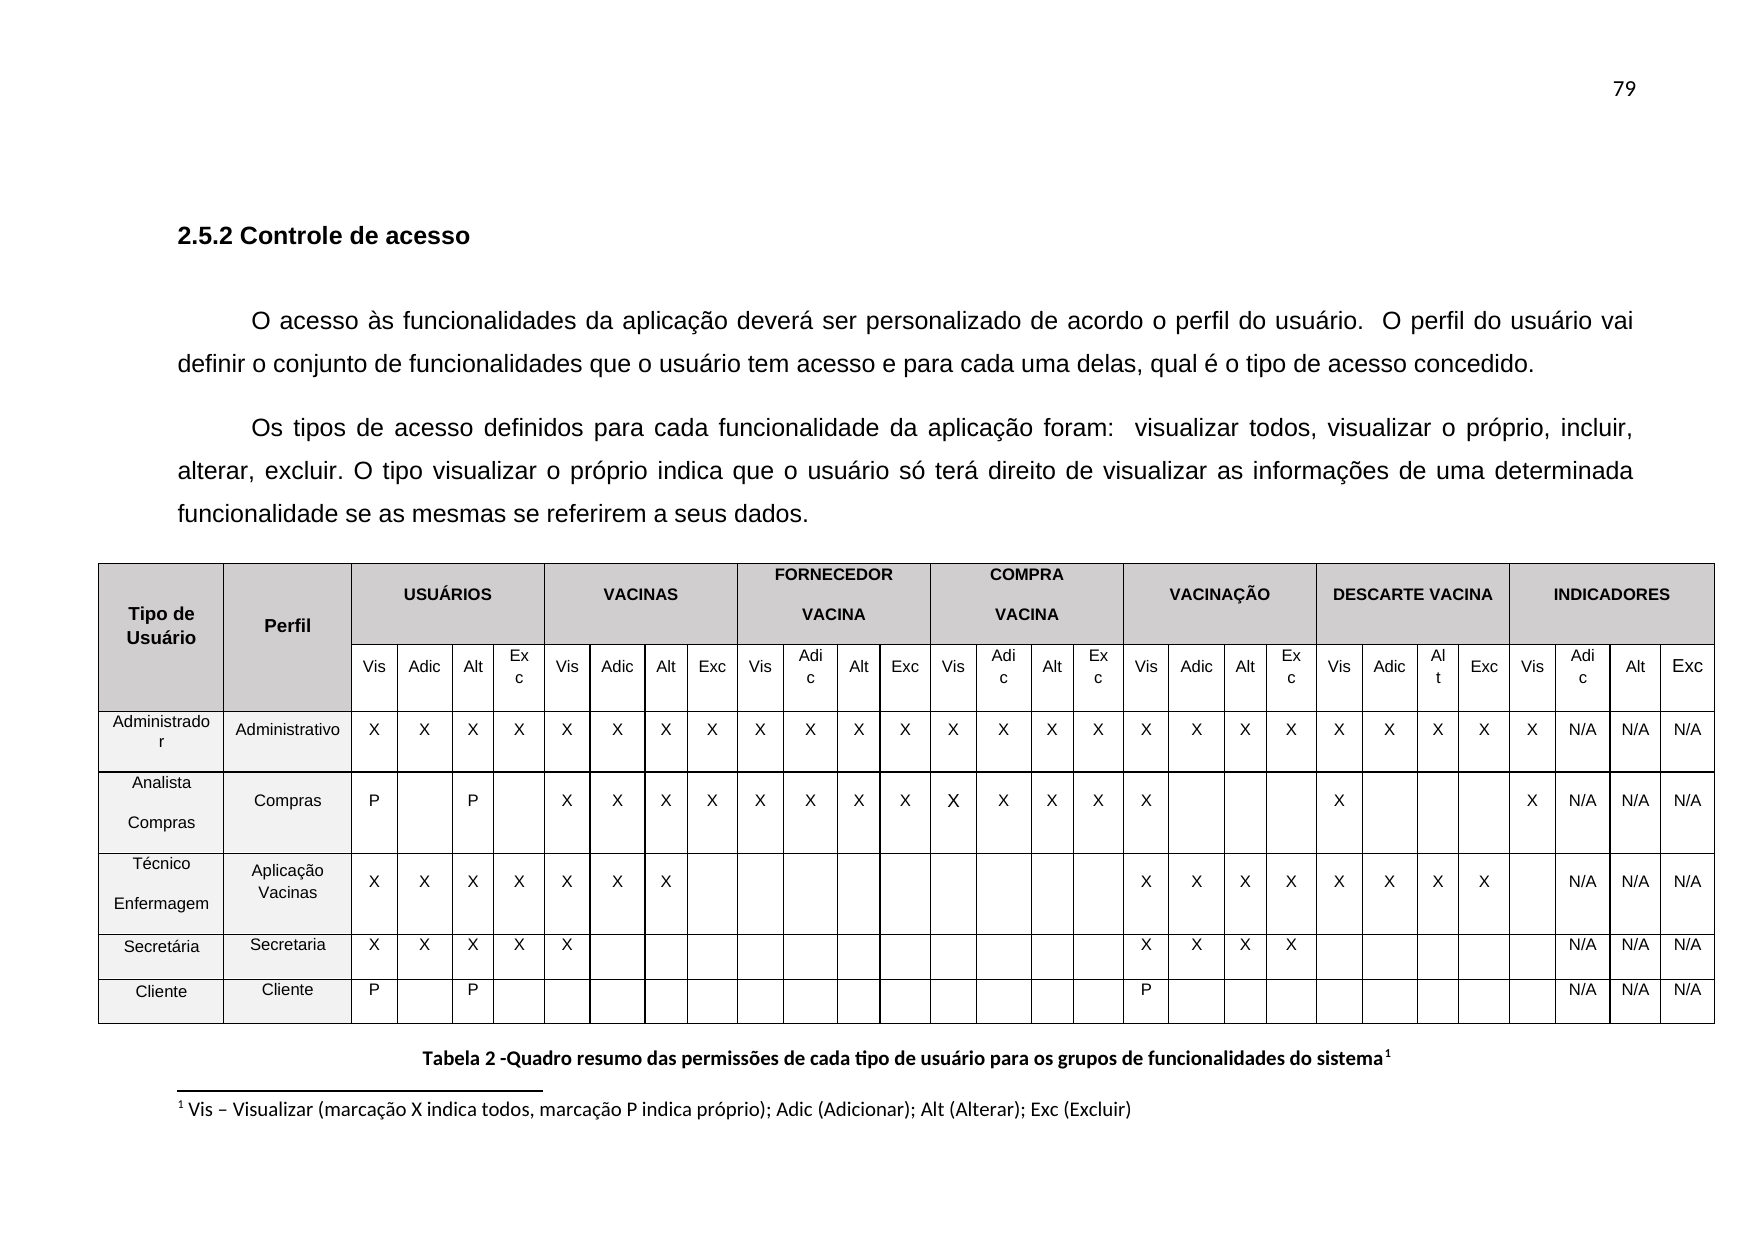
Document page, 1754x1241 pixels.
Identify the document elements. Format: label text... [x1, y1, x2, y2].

table_cell [1418, 773, 1458, 852]
table_cell X [738, 712, 783, 771]
table_cell X [1317, 854, 1362, 933]
table_cell X [545, 935, 589, 978]
table_cell X [977, 773, 1031, 852]
table_cell X [881, 773, 930, 852]
table_cell X [1317, 712, 1362, 771]
table_cell Secretária [99, 935, 223, 978]
table_cell N/A [1556, 712, 1609, 771]
table_cell [738, 980, 783, 1023]
table_cell X [352, 854, 397, 933]
table_cell X [591, 854, 644, 933]
table_cell Exc [688, 645, 737, 711]
table_cell [931, 854, 976, 933]
table_cell [688, 935, 737, 978]
table_cell X [1124, 854, 1168, 933]
table_cell P [352, 980, 397, 1023]
table_cell [1169, 773, 1224, 852]
table_cell Exc [1459, 645, 1509, 711]
table_cell P [453, 773, 493, 852]
table_cell X [931, 773, 976, 852]
table_cell [1363, 980, 1417, 1023]
table_cell X [1510, 712, 1555, 771]
table_cell [738, 854, 783, 933]
table_header INDICADORES [1510, 564, 1714, 644]
table_cell [881, 980, 930, 1023]
table_cell [1510, 935, 1555, 978]
table_cell [688, 854, 737, 933]
table_cell X [1225, 935, 1266, 978]
table_cell X [545, 712, 589, 771]
table_cell X [494, 712, 544, 771]
table_cell [784, 935, 837, 978]
table_cell X [494, 854, 544, 933]
table_cell Alt [646, 645, 687, 711]
table_cell [1225, 980, 1266, 1023]
table_cell P [352, 773, 397, 852]
table_cell X [838, 773, 879, 852]
table_cell X [1169, 854, 1224, 933]
table_cell Cliente [224, 980, 351, 1023]
table_cell Administrador [99, 712, 223, 771]
table_cell X [1032, 712, 1073, 771]
table_cell Analista Compras [99, 773, 223, 852]
table_cell X [1225, 712, 1266, 771]
table_cell X [1124, 935, 1168, 978]
table_cell X [1363, 854, 1417, 933]
table_cell [1032, 980, 1073, 1023]
table_cell X [453, 854, 493, 933]
text O acesso às funcionalidades da aplicação deverá ser personalizado de acordo o perfil do usuário. O perfil do usuário vai definir o conjunto de funcionalidades que o usuário tem acesso e para cada uma delas, qual é o tipo de acesso concedido. [177, 306, 1636, 378]
table_cell X [1074, 712, 1123, 771]
table_cell [738, 935, 783, 978]
table_cell X [1124, 773, 1168, 852]
table_cell [1363, 773, 1417, 852]
table_cell Vis [1317, 645, 1362, 711]
table_cell Vis [1510, 645, 1555, 711]
table_cell [1267, 980, 1316, 1023]
table_cell [494, 773, 544, 852]
table_cell Adic [977, 645, 1031, 711]
table_cell N/A [1661, 854, 1714, 933]
table_cell [838, 980, 879, 1023]
table_header COMPRA VACINA [931, 564, 1123, 644]
table_cell Vis [738, 645, 783, 711]
table_cell X [453, 935, 493, 978]
table_cell Vis [352, 645, 397, 711]
table_cell N/A [1611, 773, 1660, 852]
table_cell N/A [1611, 980, 1660, 1023]
table_cell [1418, 935, 1458, 978]
table_cell X [1124, 712, 1168, 771]
table_cell Adic [1169, 645, 1224, 711]
table_cell [784, 854, 837, 933]
table_cell [977, 980, 1031, 1023]
table_cell [1074, 980, 1123, 1023]
table_cell N/A [1611, 854, 1660, 933]
table_header FORNECEDOR VACINA [738, 564, 930, 644]
table_cell X [591, 712, 644, 771]
table_cell X [352, 712, 397, 771]
table_cell X [1510, 773, 1555, 852]
table_cell [1510, 854, 1555, 933]
table_cell X [398, 712, 452, 771]
table_cell X [931, 712, 976, 771]
table_header VACINAS [545, 564, 737, 644]
table_cell [688, 980, 737, 1023]
table_cell [1032, 854, 1073, 933]
table_cell X [352, 935, 397, 978]
table_cell Adic [784, 645, 837, 711]
table_cell X [1169, 935, 1224, 978]
table_cell X [646, 854, 687, 933]
table_cell [838, 935, 879, 978]
table_cell N/A [1556, 773, 1609, 852]
table_cell X [881, 712, 930, 771]
table_cell Adic [1363, 645, 1417, 711]
table_cell [1267, 773, 1316, 852]
table_cell Exc [1074, 645, 1123, 711]
table_cell Exc [494, 645, 544, 711]
table_cell [881, 935, 930, 978]
table_cell X [646, 712, 687, 771]
table_cell X [838, 712, 879, 771]
table_cell Alt [1225, 645, 1266, 711]
table_cell X [1363, 712, 1417, 771]
table_cell [931, 935, 976, 978]
table_cell X [1459, 854, 1509, 933]
table_cell [1169, 980, 1224, 1023]
table_cell X [977, 712, 1031, 771]
table_cell N/A [1611, 712, 1660, 771]
table_cell [1459, 935, 1509, 978]
table_cell Alt [838, 645, 879, 711]
table_cell [591, 935, 644, 978]
table_cell Alt [1611, 645, 1660, 711]
table_cell [1074, 935, 1123, 978]
table_cell Exc [1661, 645, 1714, 711]
table_cell [1363, 935, 1417, 978]
table_cell X [784, 712, 837, 771]
table_cell [881, 854, 930, 933]
table_cell X [1074, 773, 1123, 852]
table_cell [646, 980, 687, 1023]
table_cell [1510, 980, 1555, 1023]
text 2.5.2 Controle de acesso [177, 221, 1636, 250]
table_cell Alt [453, 645, 493, 711]
table_cell Exc [881, 645, 930, 711]
table_cell [977, 854, 1031, 933]
table_cell [1317, 935, 1362, 978]
table_cell X [1267, 712, 1316, 771]
table_cell X [646, 773, 687, 852]
table_cell Compras [224, 773, 351, 852]
table_cell N/A [1556, 854, 1609, 933]
table_cell X [1317, 773, 1362, 852]
table_cell Adic [1556, 645, 1609, 711]
table_cell X [1418, 712, 1458, 771]
table_cell Secretaria [224, 935, 351, 978]
table_cell X [591, 773, 644, 852]
table_cell Técnico Enfermagem [99, 854, 223, 933]
table_cell N/A [1611, 935, 1660, 978]
table_cell [398, 980, 452, 1023]
table_cell Vis [1124, 645, 1168, 711]
table_cell N/A [1556, 935, 1609, 978]
table_cell Cliente [99, 980, 223, 1023]
table_cell N/A [1556, 980, 1609, 1023]
table_cell X [1032, 773, 1073, 852]
table_cell X [494, 935, 544, 978]
table_cell Adic [591, 645, 644, 711]
table_cell X [453, 712, 493, 771]
table_cell Aplicação Vacinas [224, 854, 351, 933]
table_cell X [784, 773, 837, 852]
table_cell X [1267, 935, 1316, 978]
table_header Perfil [224, 564, 351, 711]
table_cell [931, 980, 976, 1023]
table_cell [838, 854, 879, 933]
table_cell [646, 935, 687, 978]
table_cell X [398, 935, 452, 978]
table_header Tipo de Usuário [99, 564, 223, 711]
table_cell Administrativo [224, 712, 351, 771]
table_cell [784, 980, 837, 1023]
table_cell N/A [1661, 935, 1714, 978]
table_cell N/A [1661, 980, 1714, 1023]
table_cell [545, 980, 589, 1023]
table_cell X [738, 773, 783, 852]
table_cell [1032, 935, 1073, 978]
table_cell [1225, 773, 1266, 852]
table_cell Alt [1418, 645, 1458, 711]
table_cell X [398, 854, 452, 933]
table_cell X [1459, 712, 1509, 771]
table_cell N/A [1661, 712, 1714, 771]
table_cell X [1225, 854, 1266, 933]
table_cell [977, 935, 1031, 978]
table_cell [1418, 980, 1458, 1023]
table_cell Adic [398, 645, 452, 711]
table_cell [1317, 980, 1362, 1023]
table_cell X [688, 773, 737, 852]
table_cell X [545, 773, 589, 852]
table_cell [1459, 980, 1509, 1023]
table_cell X [688, 712, 737, 771]
table_cell P [453, 980, 493, 1023]
table_header VACINAÇÃO [1124, 564, 1316, 644]
table_cell Vis [931, 645, 976, 711]
table_cell P [1124, 980, 1168, 1023]
table_header USUÁRIOS [352, 564, 544, 644]
table_cell Exc [1267, 645, 1316, 711]
table_cell [398, 773, 452, 852]
table_cell X [1418, 854, 1458, 933]
table_cell Vis [545, 645, 589, 711]
table_cell [1459, 773, 1509, 852]
text Os tipos de acesso definidos para cada funcionalidade da aplicação foram: visualizar todos, visualizar o próprio, incluir, alterar, excluir. O tipo visualizar o próprio indica que o usuário só terá direito de visualizar as informações de uma determinada funcionalidade se as mesmas se referirem a seus dados. [177, 413, 1636, 528]
table_cell X [1169, 712, 1224, 771]
table_cell [591, 980, 644, 1023]
table_cell [494, 980, 544, 1023]
table_cell N/A [1661, 773, 1714, 852]
table_cell Alt [1032, 645, 1073, 711]
table_cell X [1267, 854, 1316, 933]
table_cell [1074, 854, 1123, 933]
table_header DESCARTE VACINA [1317, 564, 1509, 644]
table_cell X [545, 854, 589, 933]
